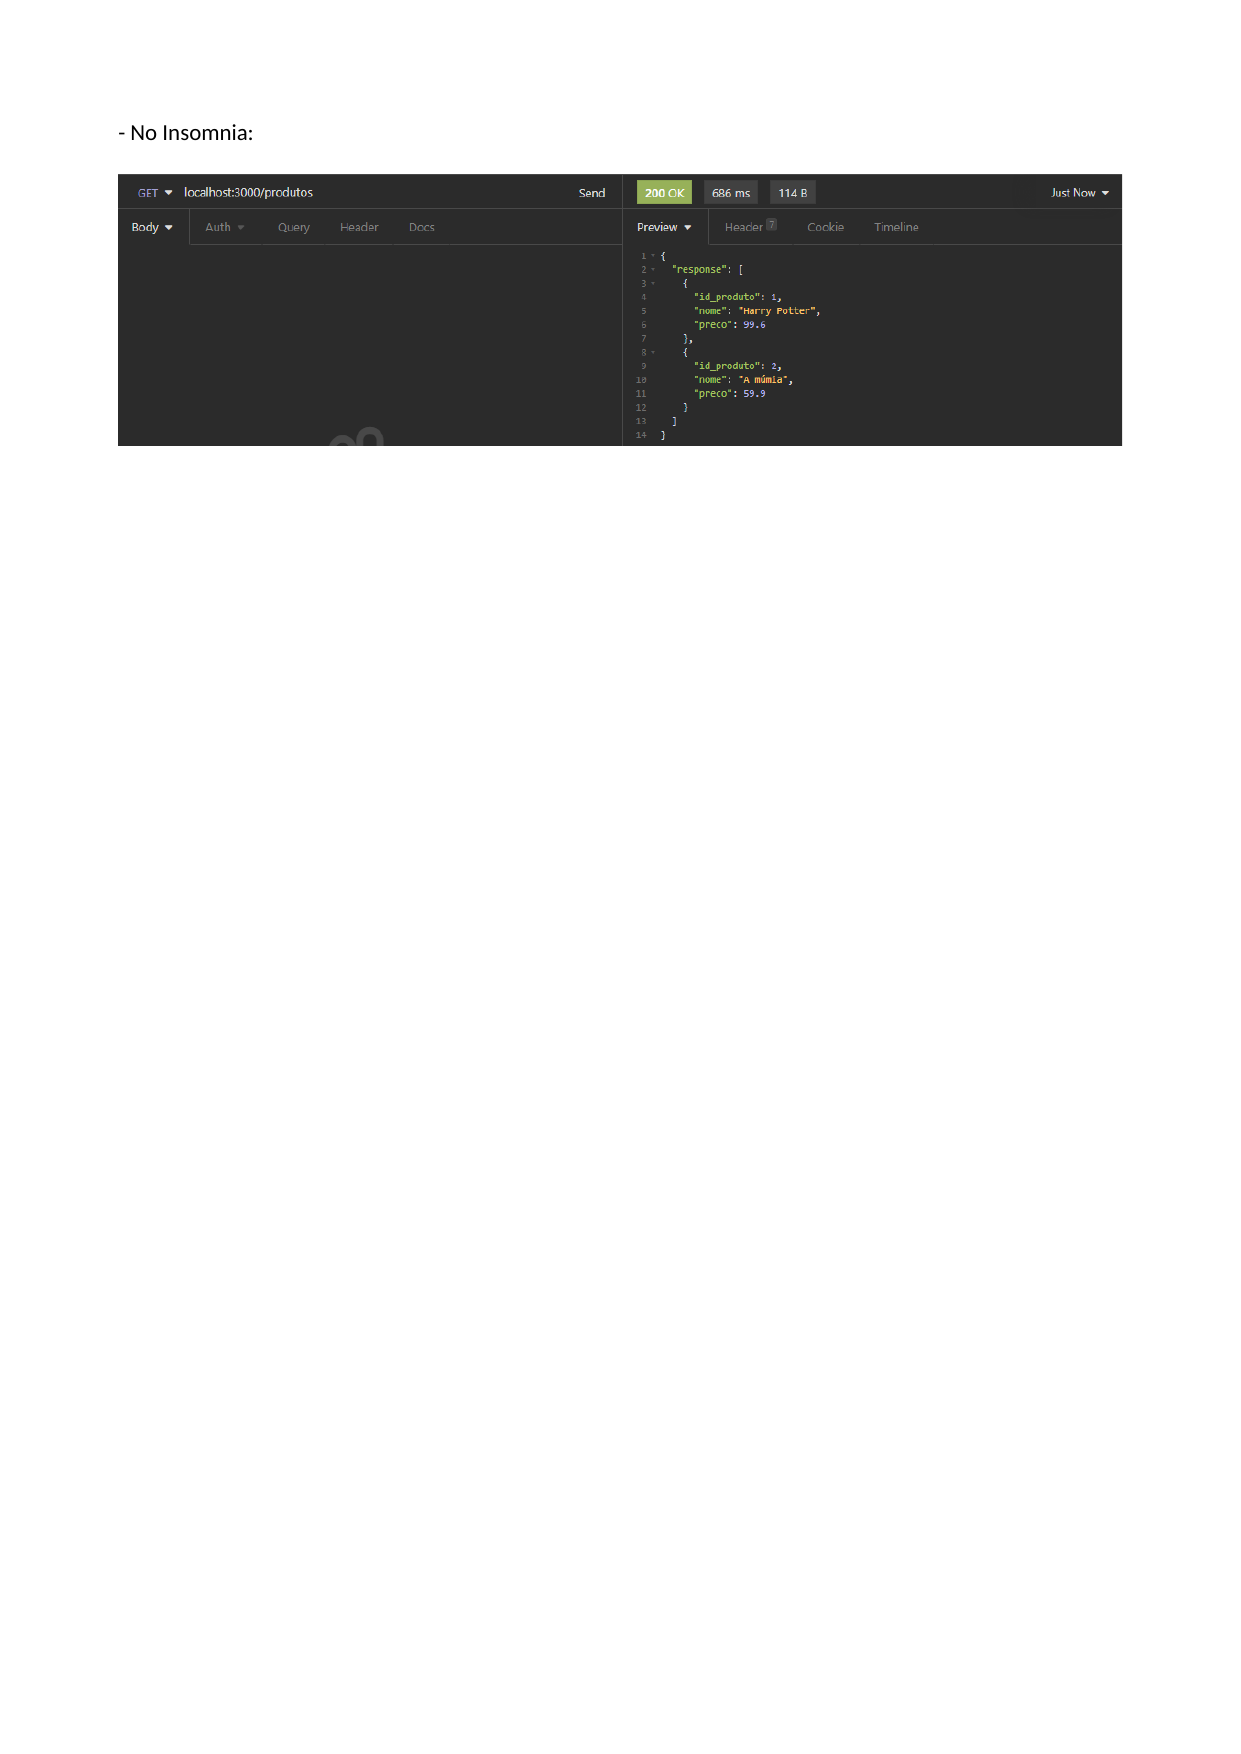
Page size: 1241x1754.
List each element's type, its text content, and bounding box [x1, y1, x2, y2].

text - No Insomnia: [118, 118, 1122, 146]
picture [118, 174, 1123, 446]
